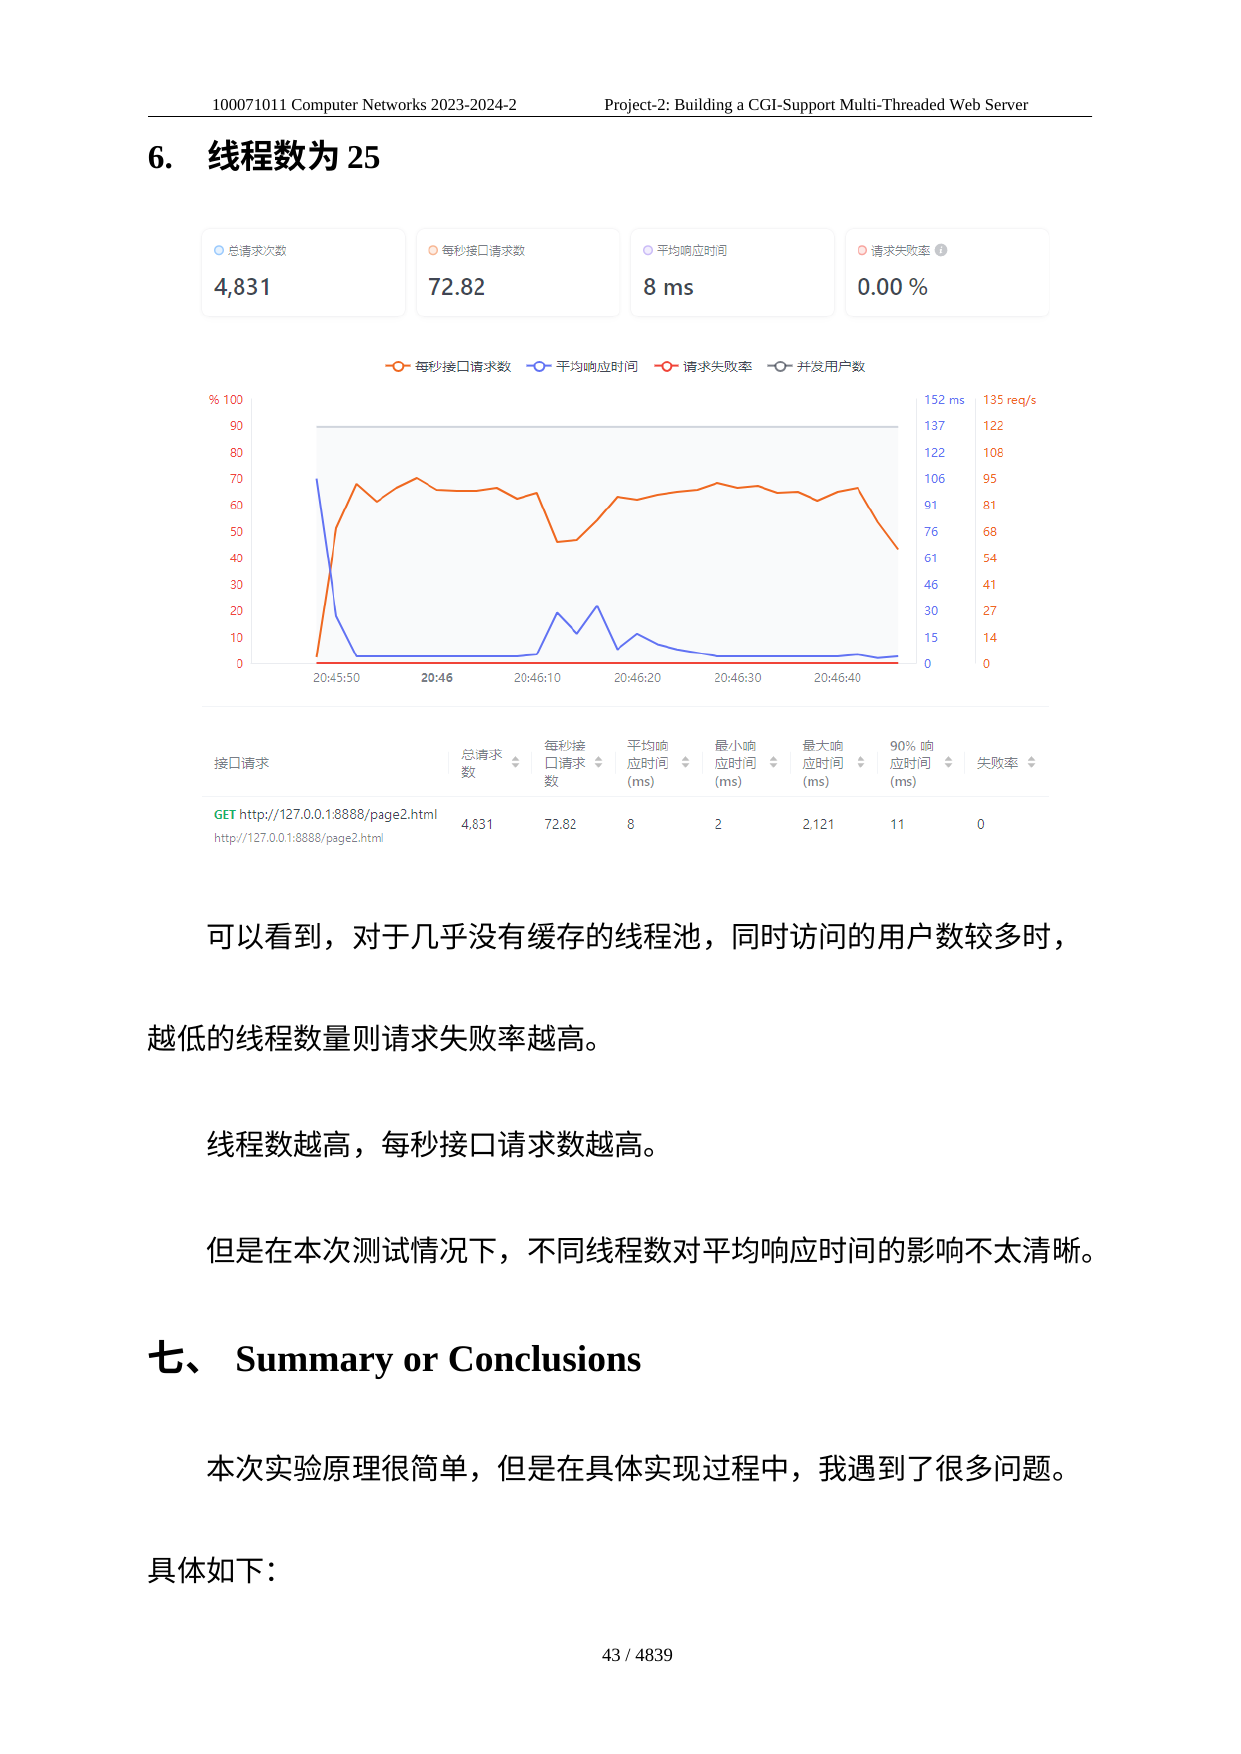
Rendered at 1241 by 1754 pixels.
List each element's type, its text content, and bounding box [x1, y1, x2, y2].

text 本次实验原理很简单，但是在具体实现过程中，我遇到了很多问题。具体如下： [148, 1433, 1092, 1603]
text 但是在本次测试情况下，不同线程数对平均响应时间的影响不太清晰。 [148, 1215, 1092, 1283]
text 线程数越高，每秒接口请求数越高。 [148, 1109, 1092, 1177]
picture [190, 219, 1050, 847]
text 线程数为25 [148, 130, 1092, 178]
text Summary or Conclusions [148, 1321, 1092, 1389]
text 可以看到，对于几乎没有缓存的线程池，同时访问的用户数较多时，越低的线程数量则请求失败率越高。 [148, 901, 1092, 1071]
